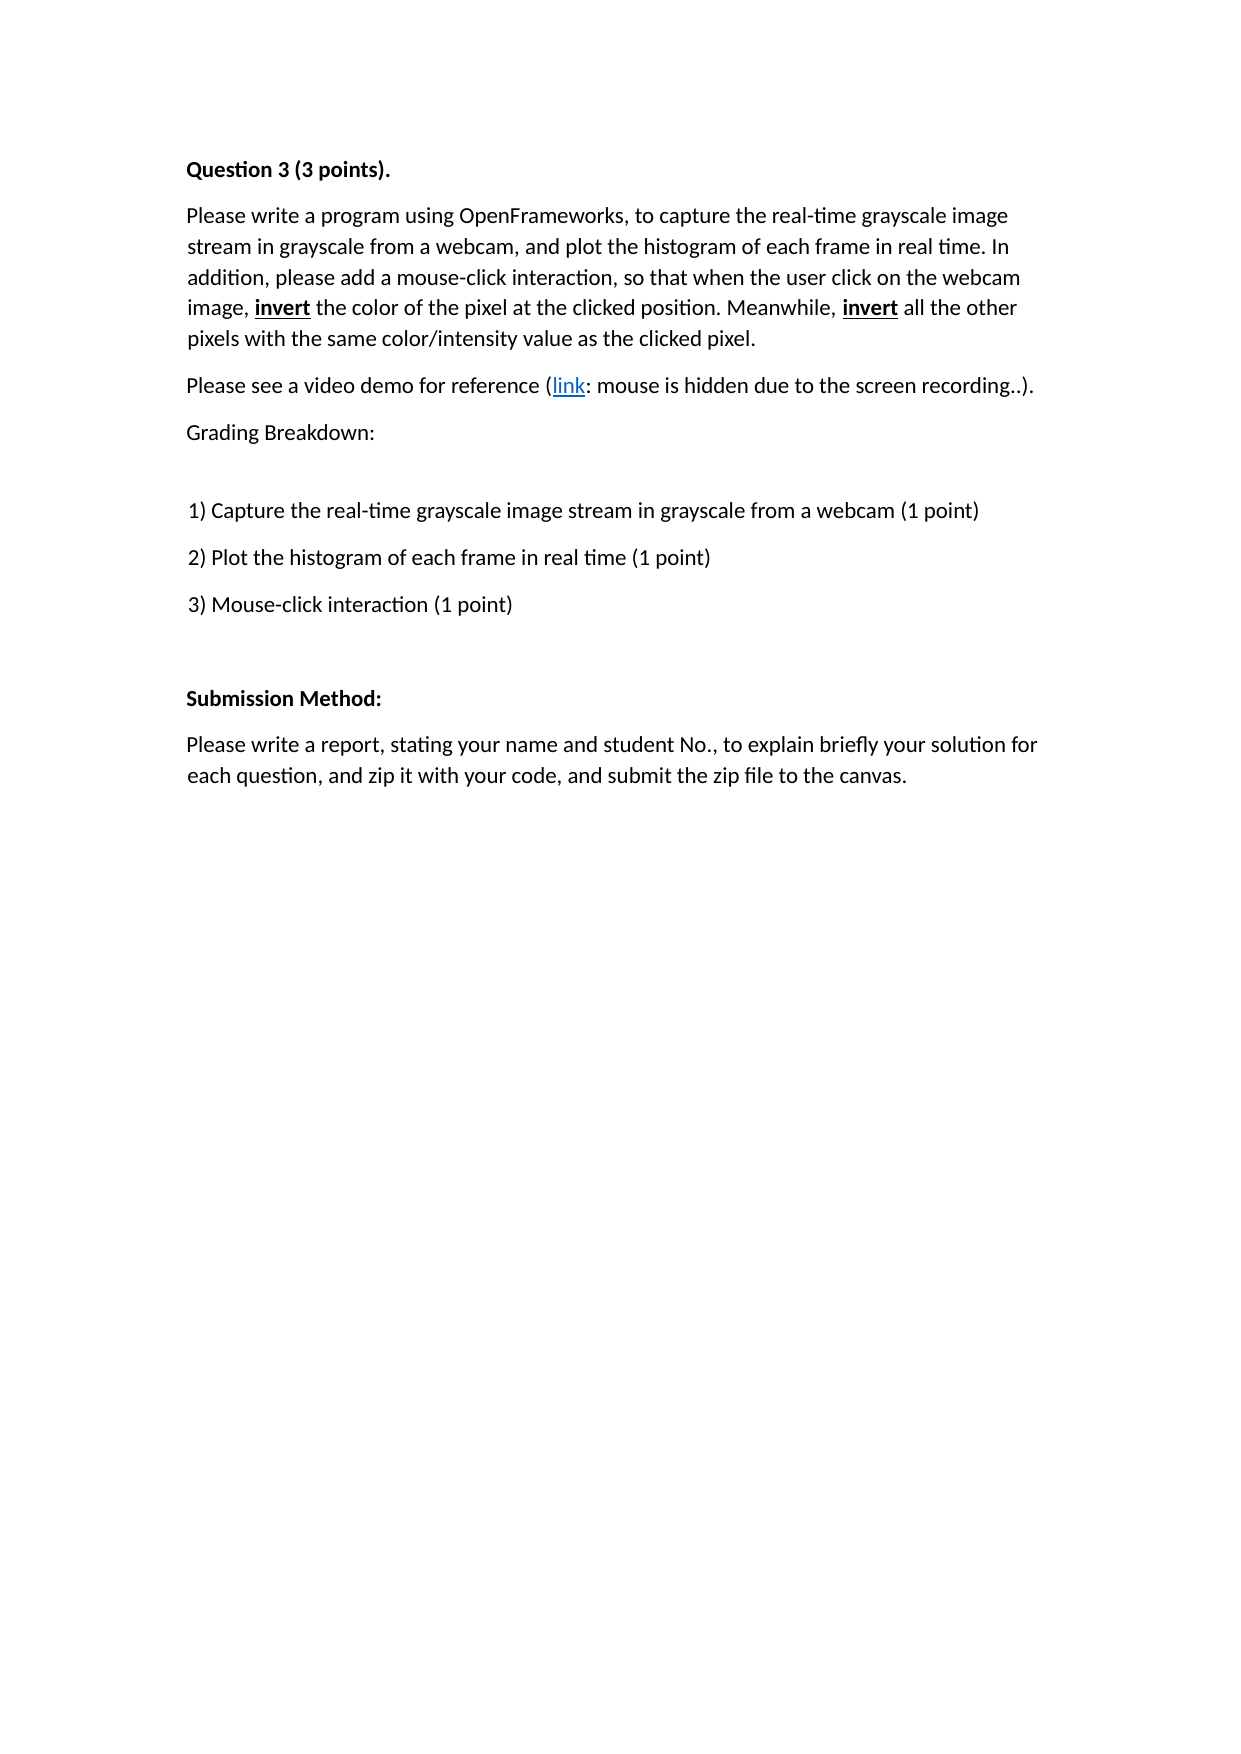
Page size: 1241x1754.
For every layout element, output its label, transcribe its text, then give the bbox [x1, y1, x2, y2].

text Question 3 (3 points). [186, 155, 1052, 183]
list Capture the real-time grayscale image stream in grayscale from a webcam (1 point) [188, 497, 1052, 524]
list Mouse-click interaction (1 point) [188, 590, 1052, 618]
text Please write a program using OpenFrameworks, to capture the real-time grayscale image stream in grayscale from a webcam, and plot the histogram of each frame in real time. In addition, please add a mouse-click interaction, so that when the user click on the webcam image, invert the color of the pixel at the clicked position. Meanwhile, invert all the other pixels with the same color/intensity value as the clicked pixel. [186, 201, 1052, 352]
text Please write a report, stating your name and student No., to explain briefly your solution for each question, and zip it with your code, and submit the zip file to the canvas. [186, 731, 1052, 789]
list Plot the histogram of each frame in real time (1 point) [188, 543, 1052, 571]
text Grading Breakdown: [186, 418, 1052, 446]
text Please see a video demo for reference (link: mouse is hidden due to the screen recording..). [186, 371, 1052, 399]
text Submission Method: [186, 684, 1052, 712]
